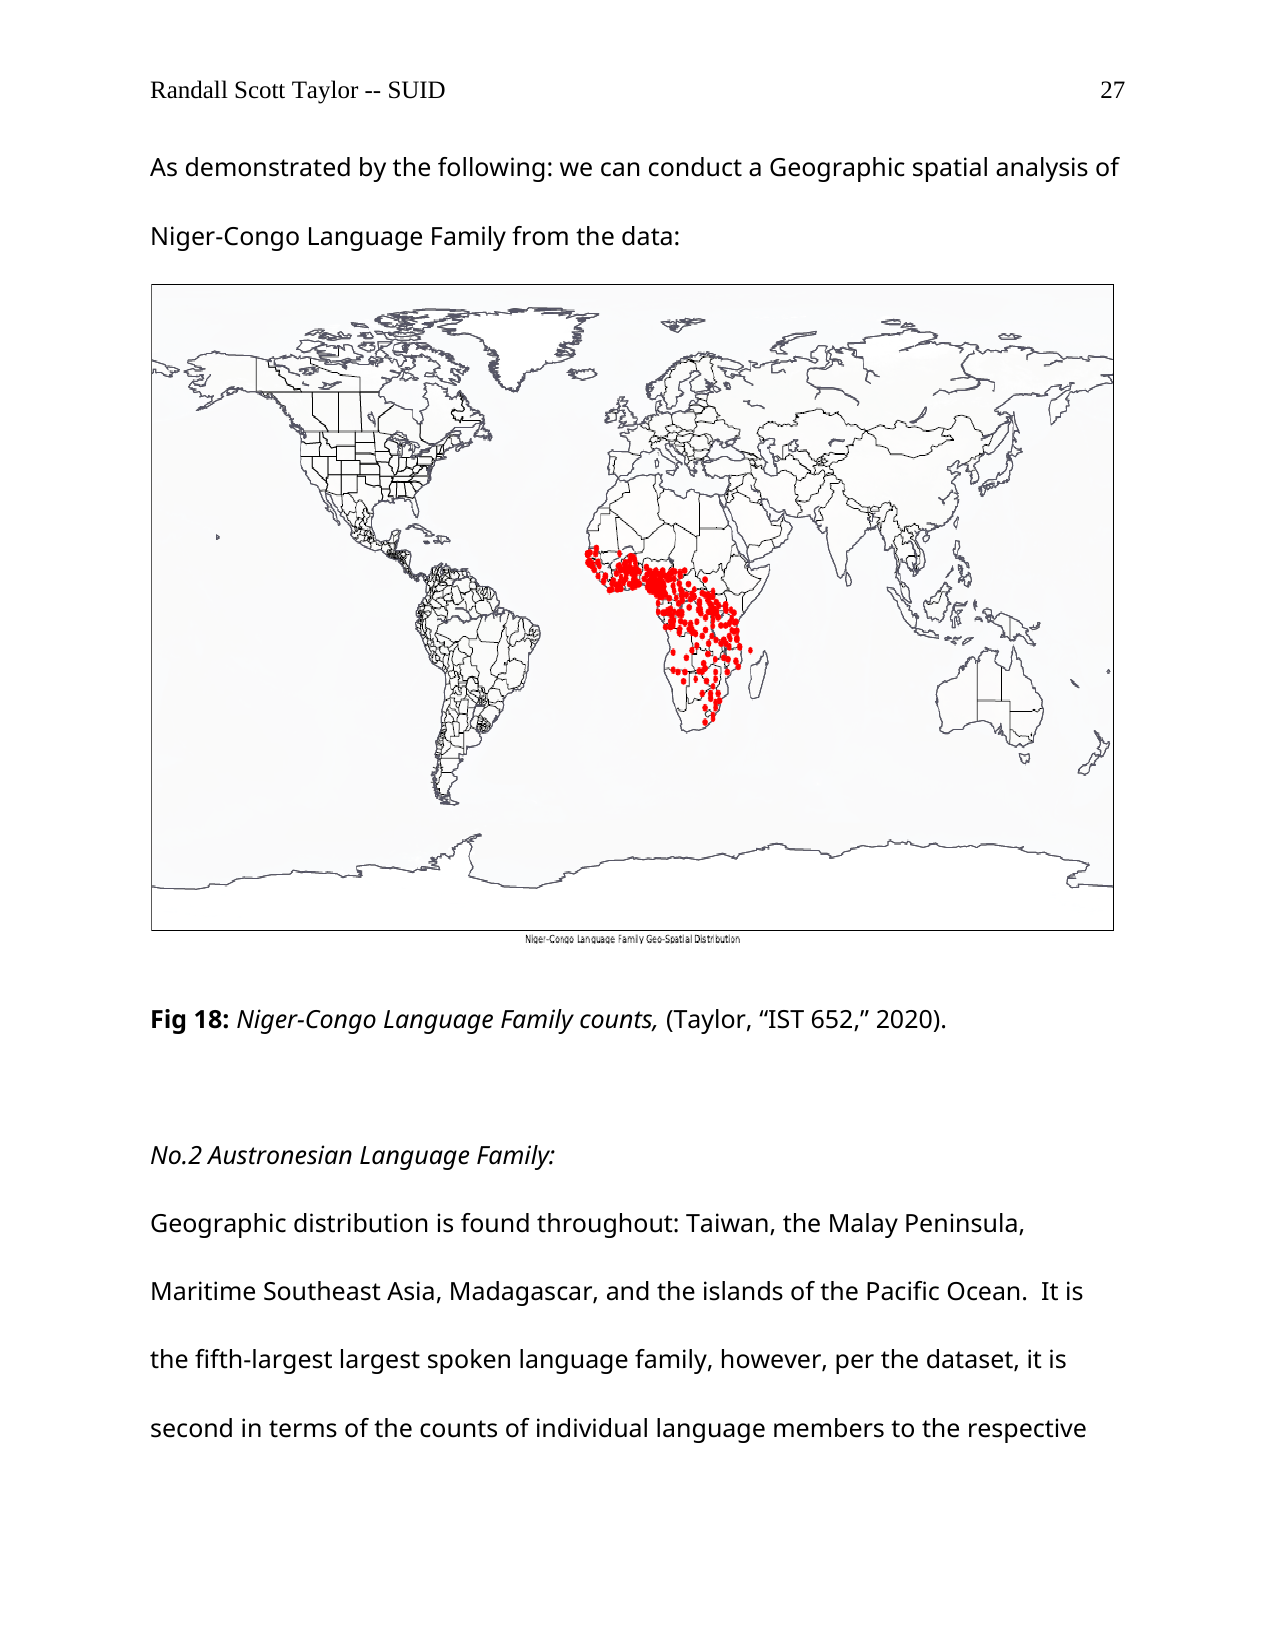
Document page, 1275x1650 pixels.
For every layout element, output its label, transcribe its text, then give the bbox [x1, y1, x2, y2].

picture [150, 283, 1122, 943]
text No.2 Austronesian Language Family: [150, 1138, 1125, 1172]
text As demonstrated by the following: we can conduct a Geographic spatial analysis of Niger-Congo Language Family from the data: [150, 150, 1125, 252]
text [150, 1206, 1125, 1444]
